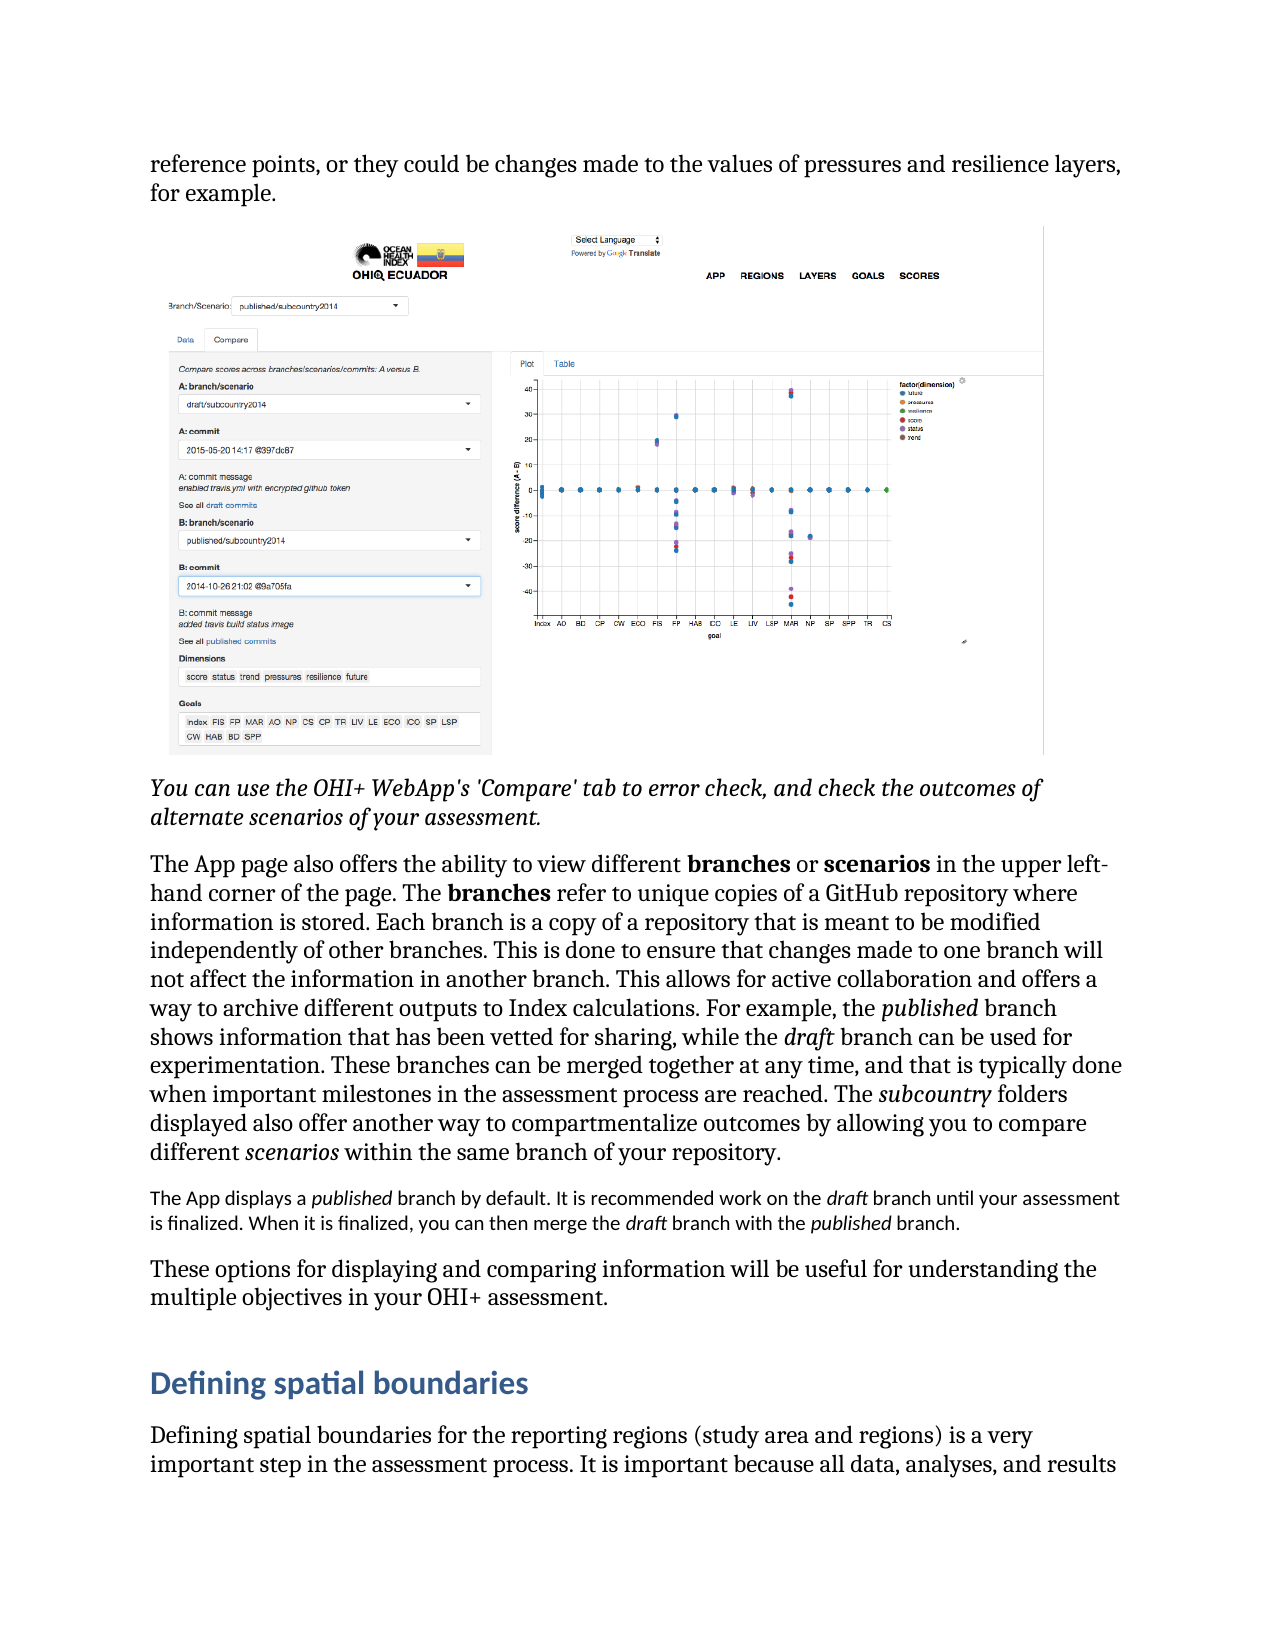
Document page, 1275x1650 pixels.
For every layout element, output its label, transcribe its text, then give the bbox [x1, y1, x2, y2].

picture [168, 226, 1044, 755]
text You can use the OHI+ WebApp's 'Compare' tab to error check, and check the outcomes of alternate scenarios of your assessment. [150, 774, 1125, 831]
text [150, 150, 1125, 207]
text These options for displaying and comparing information will be useful for understanding the multiple objectives in your OHI+ assessment. [150, 1254, 1125, 1312]
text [150, 1421, 1125, 1479]
subtitle Defining spatial boundaries [150, 1362, 1125, 1403]
text The App page also offers the ability to view different branches or scenarios in the upper left-hand corner of the page. The branches refer to unique copies of a GitHub repository where information is stored. Each branch is a copy of a repository that is meant to be modified independently of other branches. This is done to ensure that changes made to one branch will not affect the information in another branch. This allows for active collaboration and offers a way to archive different outputs to Index calculations. For example, the published branch shows information that has been vetted for sharing, while the draft branch can be used for experimentation. These branches can be merged together at any time, and that is typically done when important milestones in the assessment process are reached. The subcountry folders displayed also offer another way to compartmentalize outcomes by allowing you to compare different scenarios within the same branch of your repository. [150, 850, 1125, 1166]
text The App displays a published branch by default. It is recommended work on the draft branch until your assessment is finalized. When it is finalized, you can then merge the draft branch with the published branch. [150, 1185, 1125, 1236]
